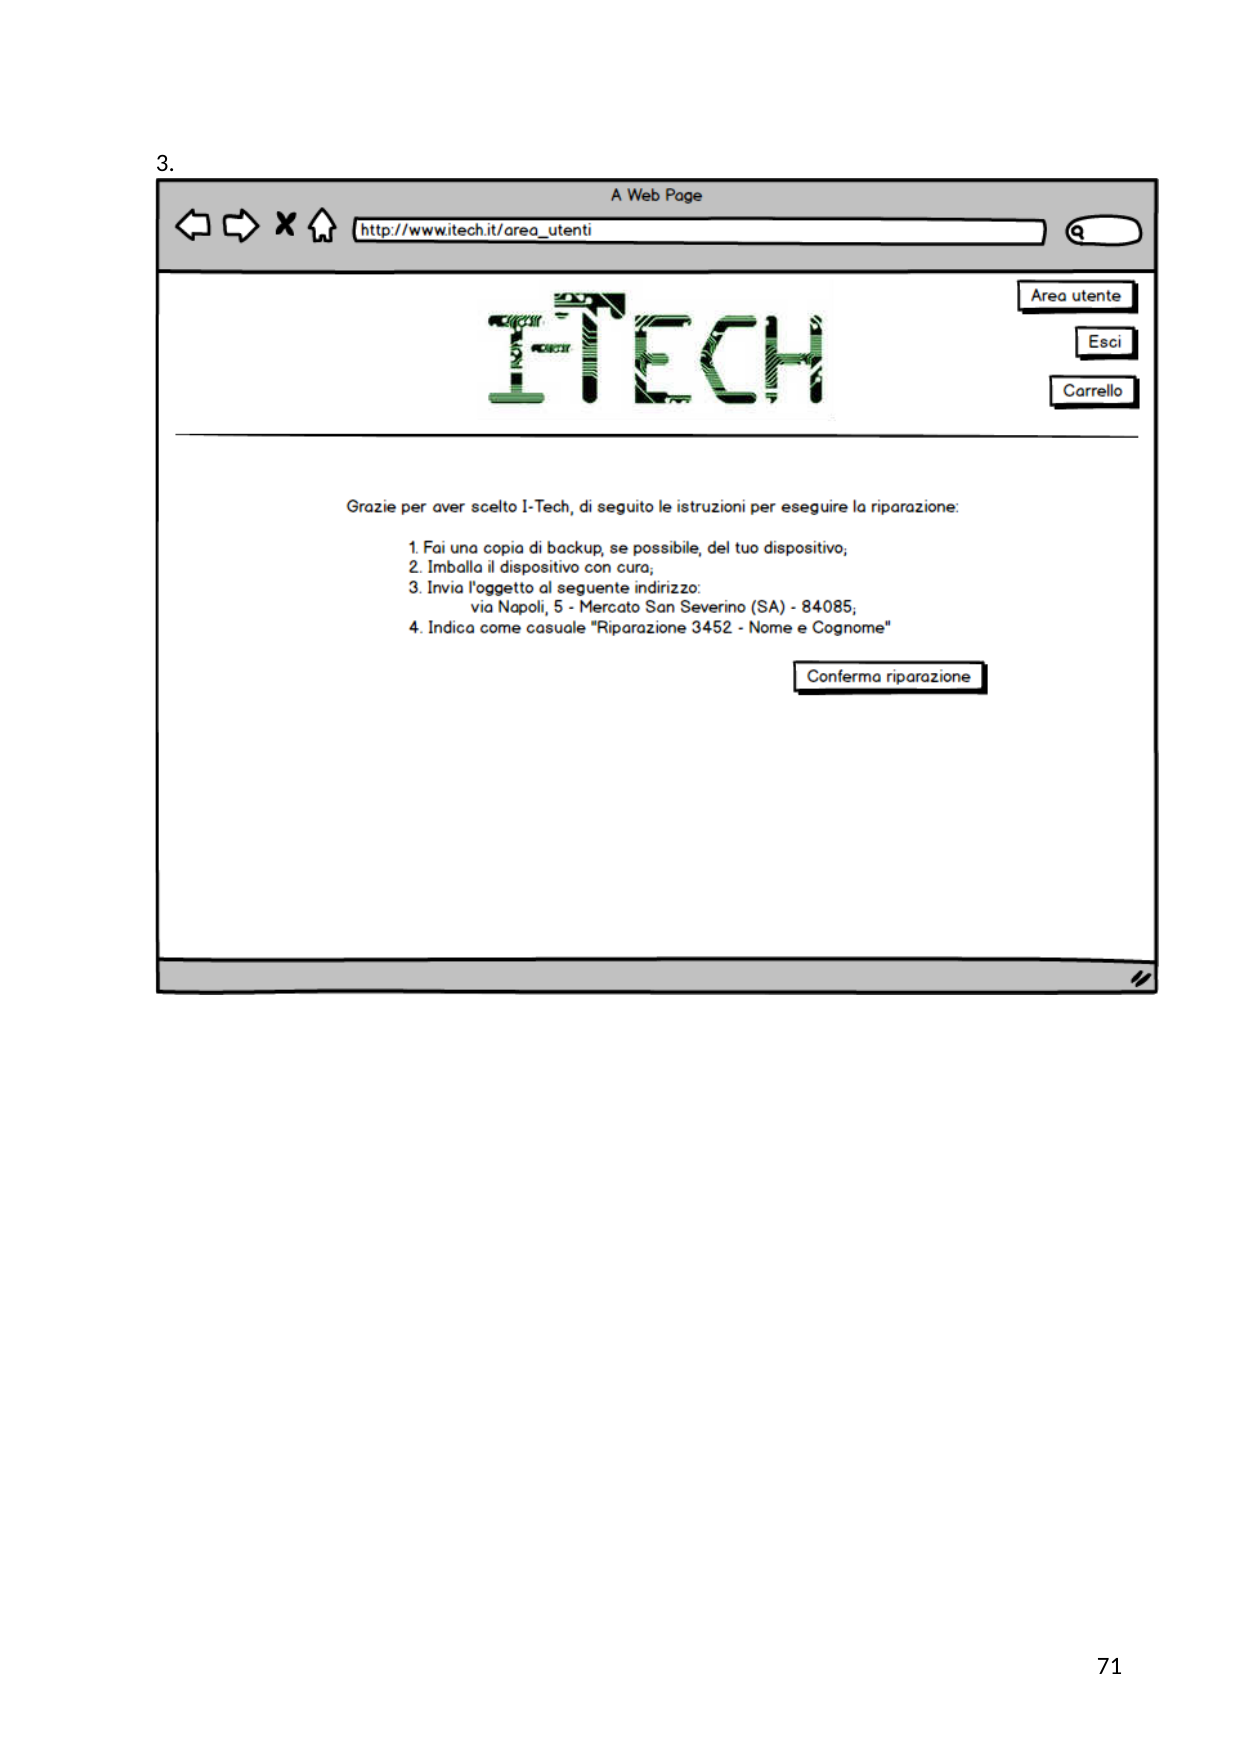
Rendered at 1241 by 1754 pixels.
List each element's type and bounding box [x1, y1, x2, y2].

picture [155, 178, 1159, 995]
